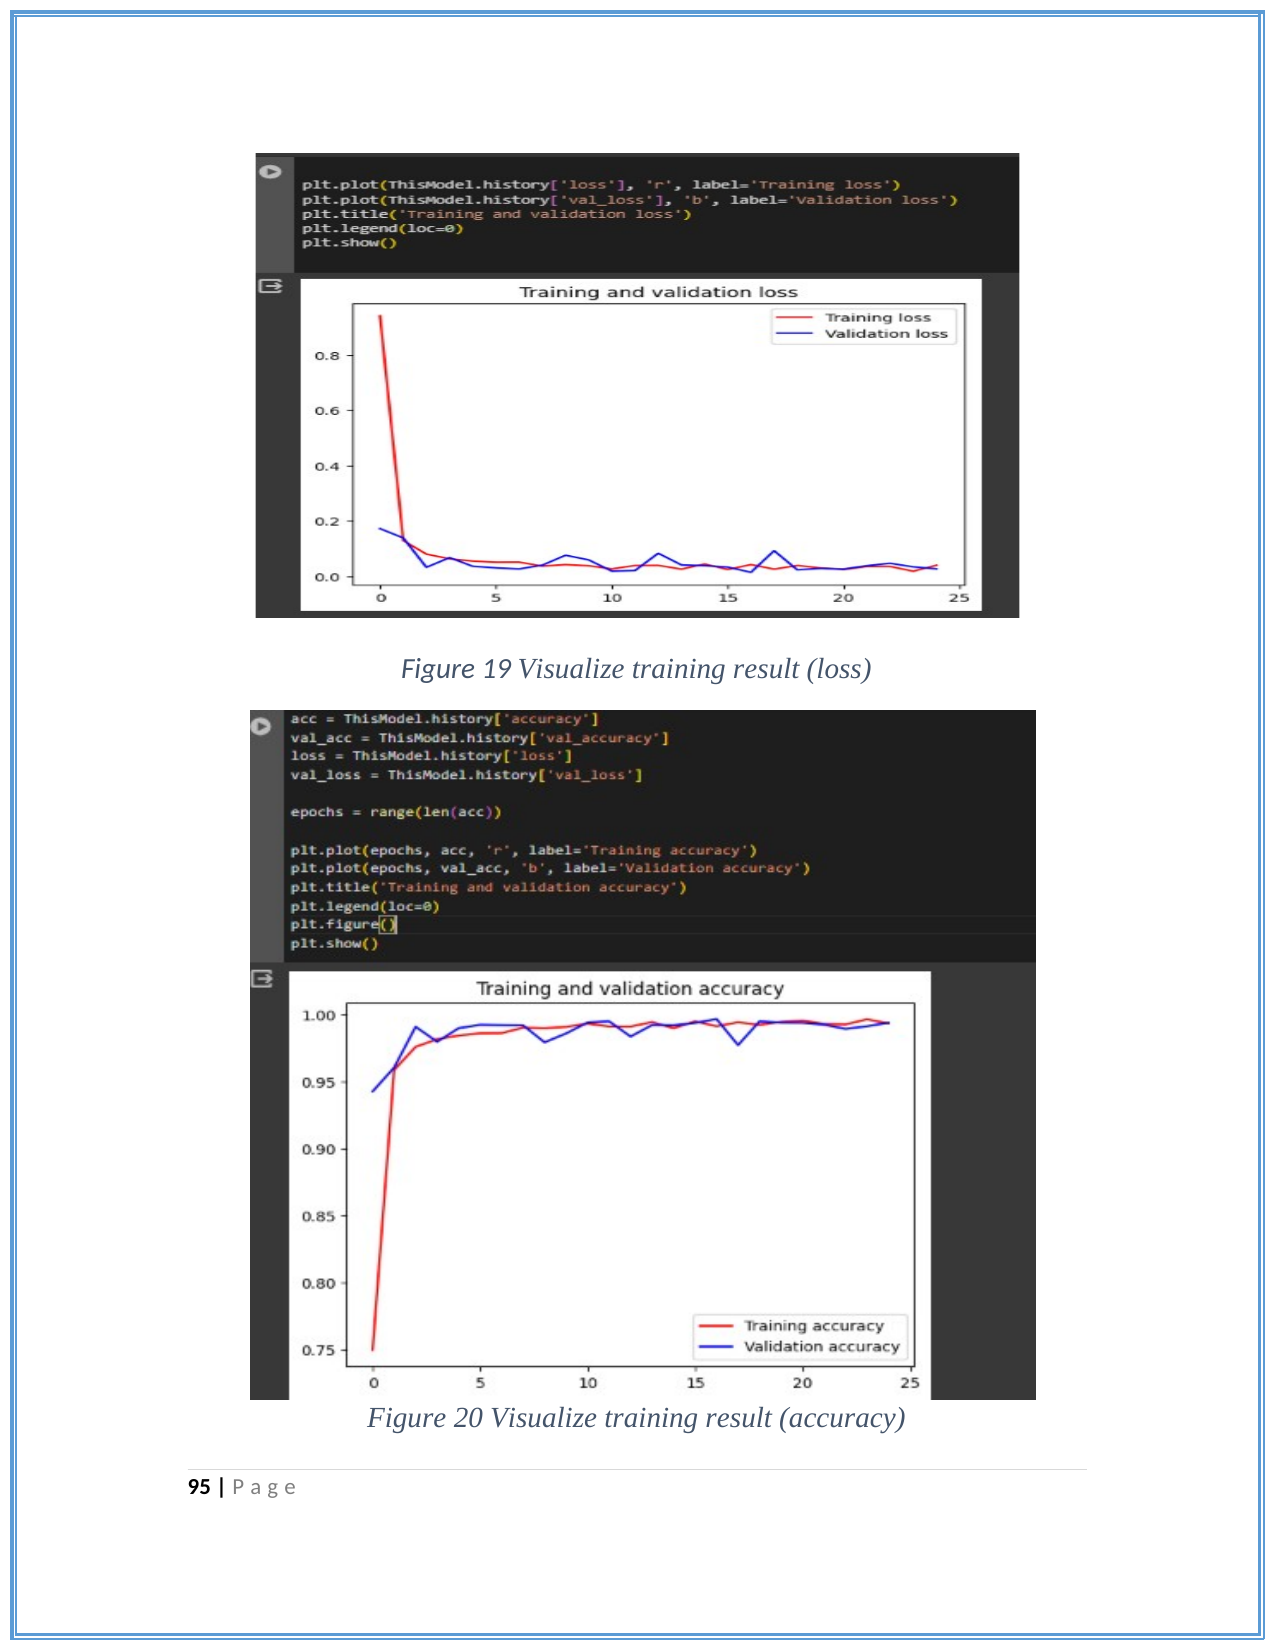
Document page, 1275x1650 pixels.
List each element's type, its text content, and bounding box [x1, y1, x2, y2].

text Figure 19 Visualize training result (loss) [187, 650, 1087, 686]
picture [255, 153, 1020, 618]
picture [250, 710, 1036, 1400]
text Figure 20 Visualize training result (accuracy) [187, 1400, 1087, 1434]
